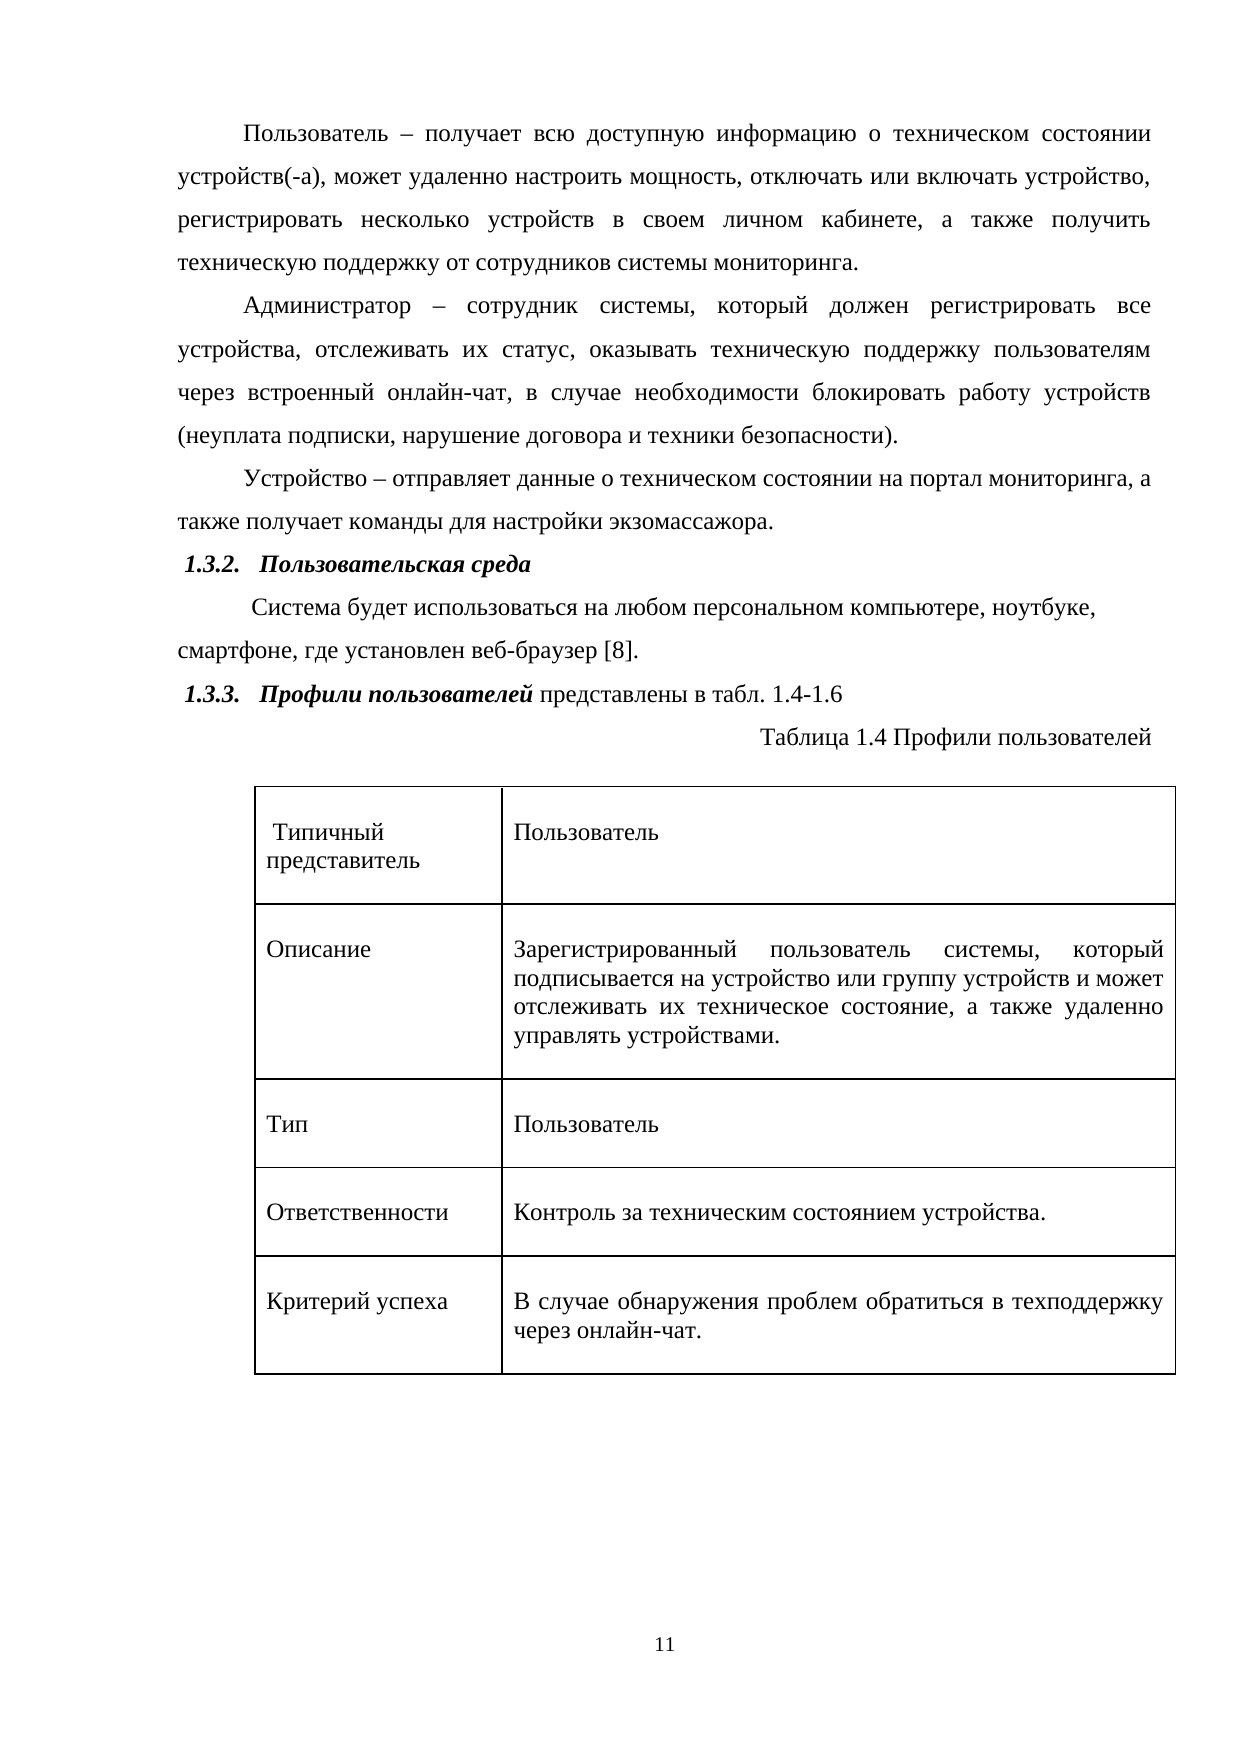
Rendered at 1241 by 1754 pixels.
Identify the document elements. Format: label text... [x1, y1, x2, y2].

table_cell Зарегистрированный пользователь системы, который подписывается на устройство или группу устройств и может отслеживать их техническое состояние, а также удаленно управлять устройствами. [503, 905, 1175, 1078]
subtitle Пользовательская среда [184, 549, 1152, 578]
table_header Типичный представитель [256, 787, 502, 903]
table_cell Тип [256, 1080, 501, 1167]
table_cell В случае обнаружения проблем обратиться в техподдержку через онлайн-чат. [503, 1257, 1175, 1373]
table_cell Пользователь [503, 1080, 1175, 1167]
table_cell Критерий успеха [256, 1257, 501, 1373]
text Пользователь – получает всю доступную информацию о техническом состоянии устройств(-а), может удаленно настроить мощность, отключать или включать устройство, регистрировать несколько устройств в своем личном кабинете, а также получить техническую поддержку от сотрудников системы мониторинга. [177, 118, 1152, 276]
table_cell Описание [256, 905, 501, 1078]
table_header Пользователь [503, 787, 1175, 903]
table_cell Ответственности [256, 1168, 501, 1255]
text Таблица 1.4 Профили пользователей [177, 722, 1152, 751]
text Система будет использоваться на любом персональном компьютере, ноутбуке, смартфоне, где установлен веб-браузер [8]. [177, 592, 1152, 664]
text Устройство – отправляет данные о техническом состоянии на портал мониторинга, а также получает команды для настройки экзомассажора. [177, 463, 1152, 535]
table_cell Контроль за техническим состоянием устройства. [503, 1168, 1175, 1255]
text Администратор – сотрудник системы, который должен регистрировать все устройства, отслеживать их статус, оказывать техническую поддержку пользователям через встроенный онлайн-чат, в случае необходимости блокировать работу устройств (неуплата подписки, нарушение договора и техники безопасности). [177, 291, 1152, 449]
subtitle Профили пользователей представлены в табл. 1.4-1.6 [184, 679, 1152, 707]
